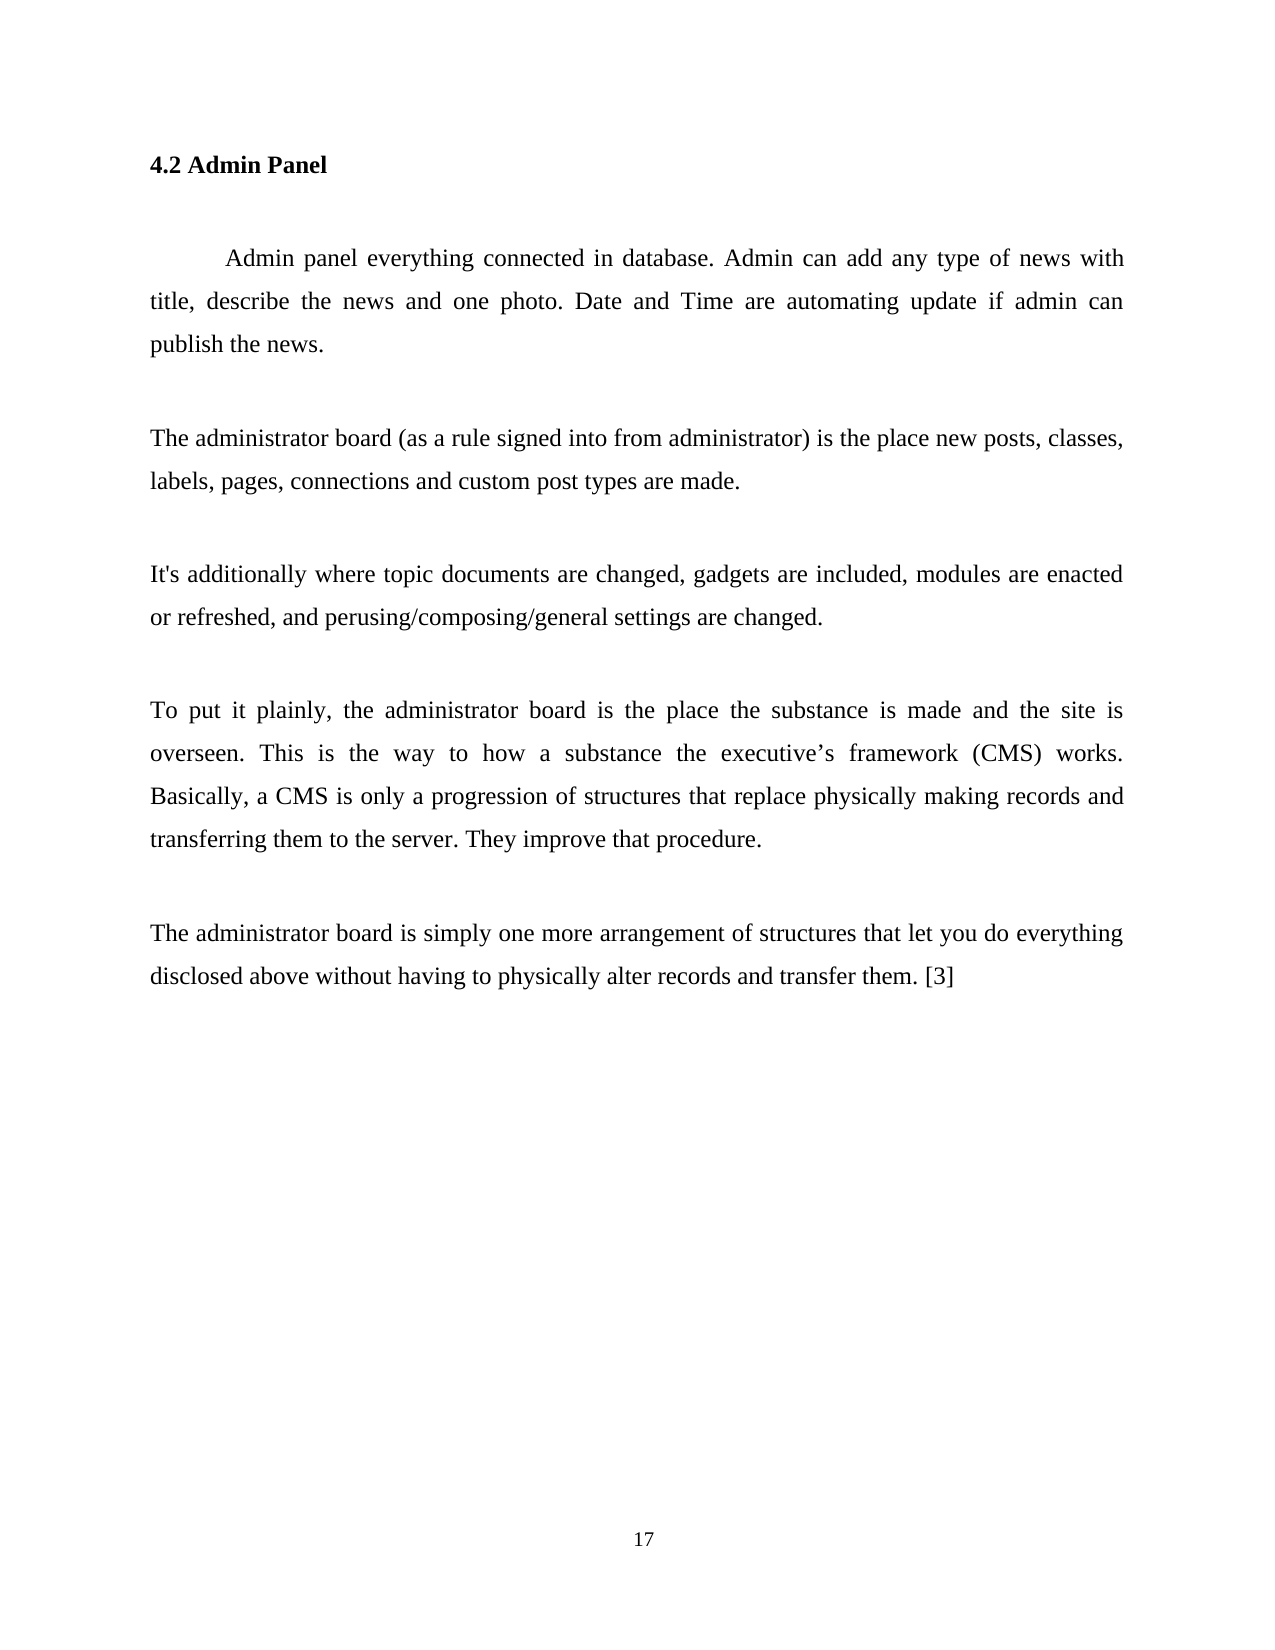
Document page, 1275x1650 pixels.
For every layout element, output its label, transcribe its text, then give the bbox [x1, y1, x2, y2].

text It's additionally where topic documents are changed, gadgets are included, modules are enacted or refreshed, and perusing/composing/general settings are changed. [150, 559, 1125, 631]
text To put it plainly, the administrator board is the place the substance is made and the site is overseen. This is the way to how a substance the executive’s framework (CMS) works. Basically, a CMS is only a progression of structures that replace physically making records and transferring them to the server. They improve that procedure. [150, 695, 1125, 853]
text The administrator board is simply one more arrangement of structures that let you do everything disclosed above without having to physically alter records and transfer them. [150, 918, 1125, 989]
text The administrator board (as a rule signed into from administrator) is the place new posts, classes, labels, pages, connections and custom post types are made. [150, 423, 1125, 494]
subtitle 4.2 Admin Panel [150, 150, 936, 179]
text Admin panel everything connected in database. Admin can add any type of news with title, describe the news and one photo. Date and Time are automating update if admin can publish the news. [150, 243, 1125, 358]
